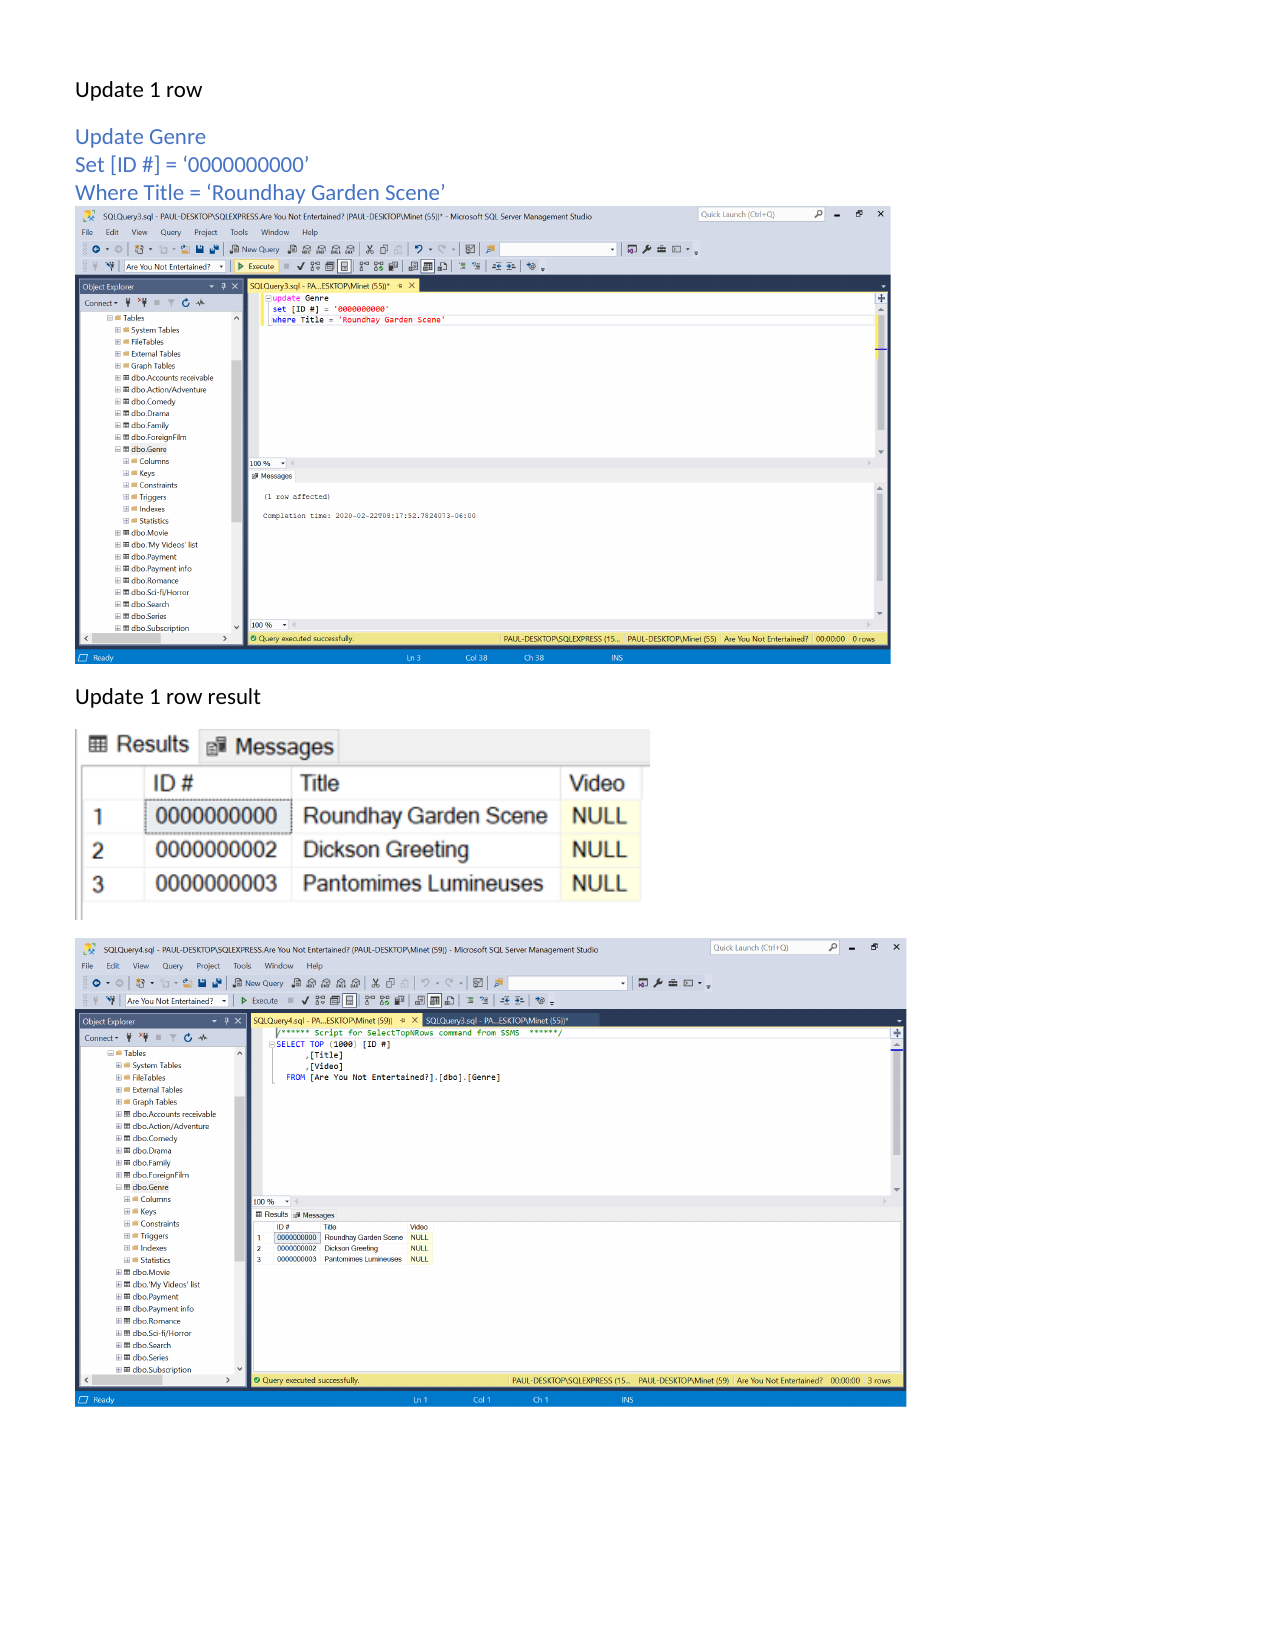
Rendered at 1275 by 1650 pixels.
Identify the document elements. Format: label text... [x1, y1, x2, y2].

picture [75, 729, 650, 920]
text Update Genre [75, 122, 1200, 150]
picture [75, 206, 891, 664]
text Set [ID #] = ‘0000000000’ [75, 150, 1200, 178]
text Where Title = ‘Roundhay Garden Scene’ [75, 178, 1200, 206]
text Update 1 row result [75, 682, 1200, 711]
text Update 1 row [75, 75, 1200, 103]
picture [75, 938, 907, 1407]
